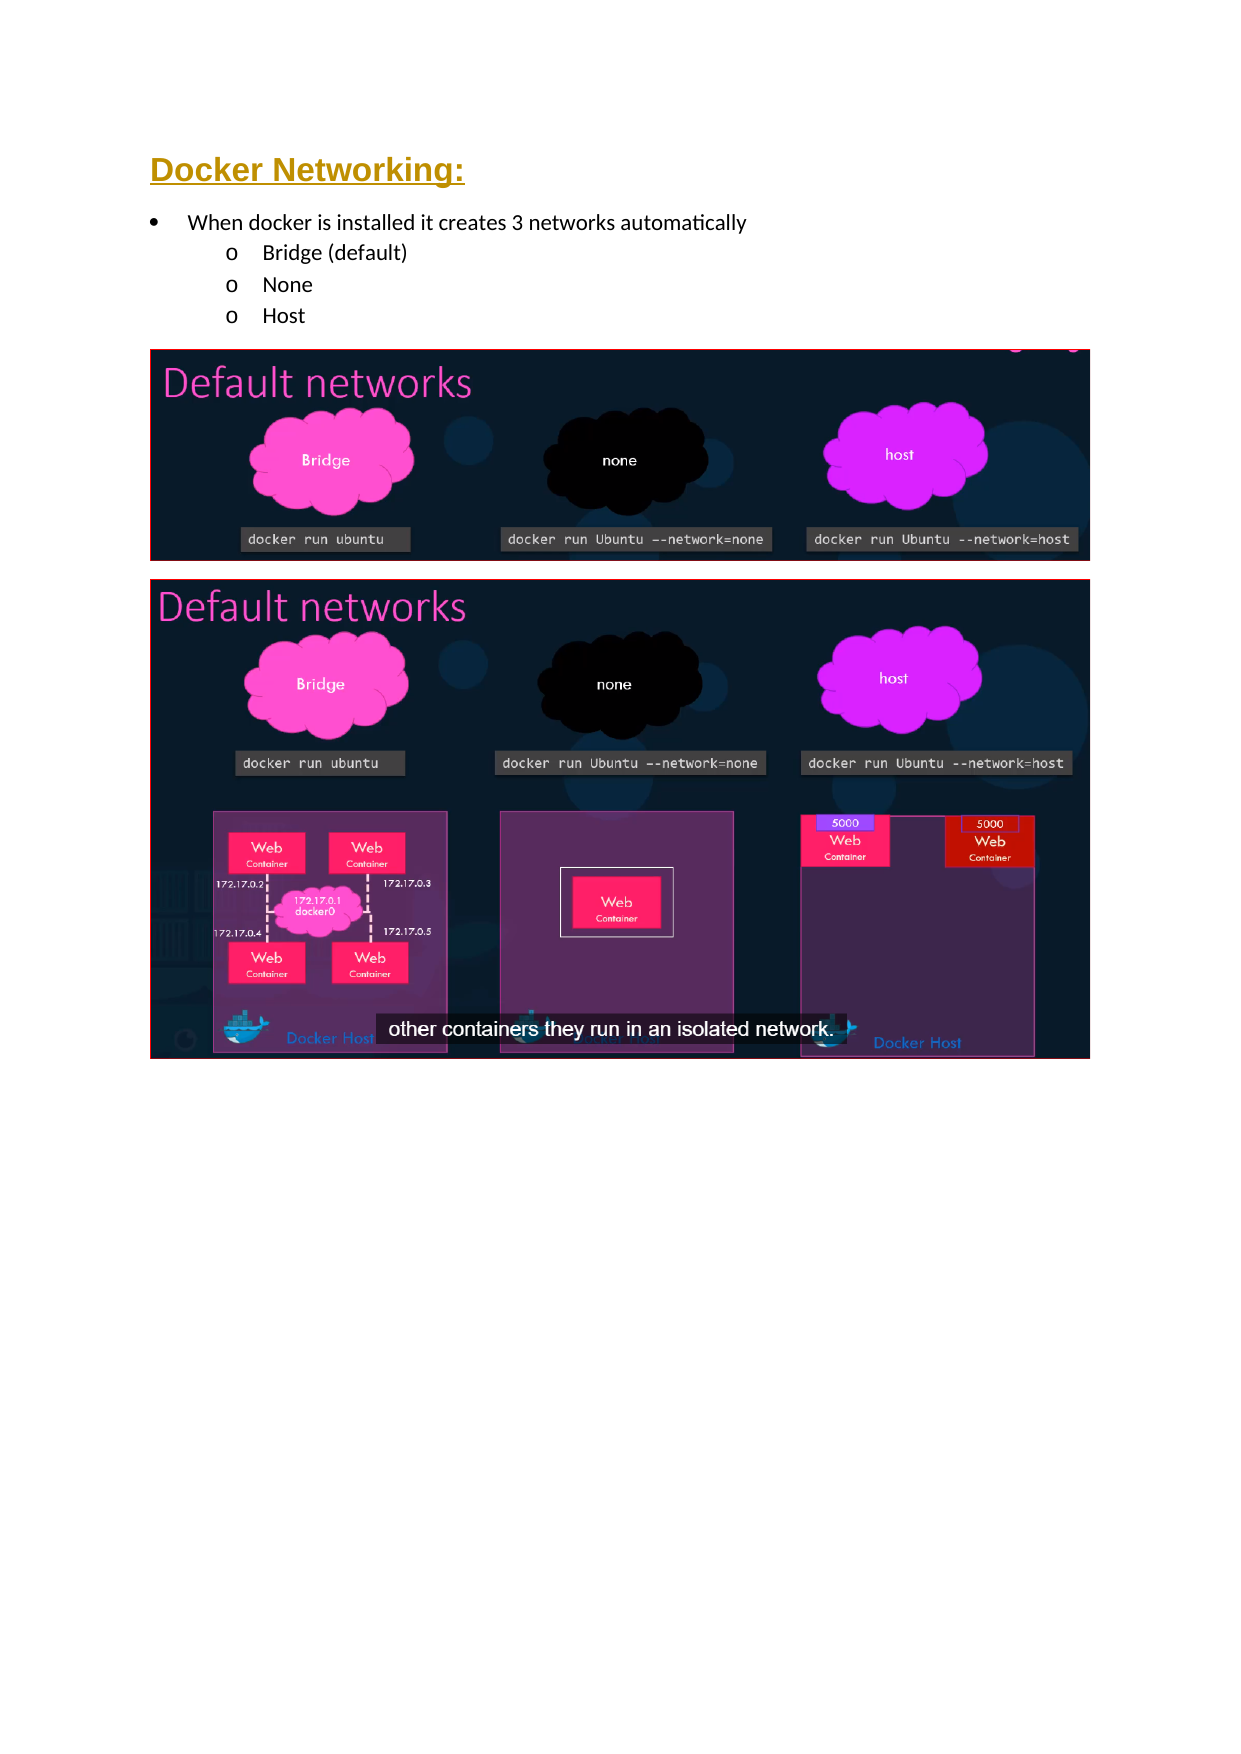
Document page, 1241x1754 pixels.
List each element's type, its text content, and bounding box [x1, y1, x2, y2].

list When docker is installed it creates 3 networks automatically [150, 208, 1090, 236]
list None [225, 270, 1090, 299]
list Bridge (default) [225, 238, 1090, 267]
text Docker Networking: [150, 150, 1090, 188]
picture [150, 579, 1091, 1059]
picture [150, 349, 1091, 561]
list Host [225, 301, 1090, 330]
